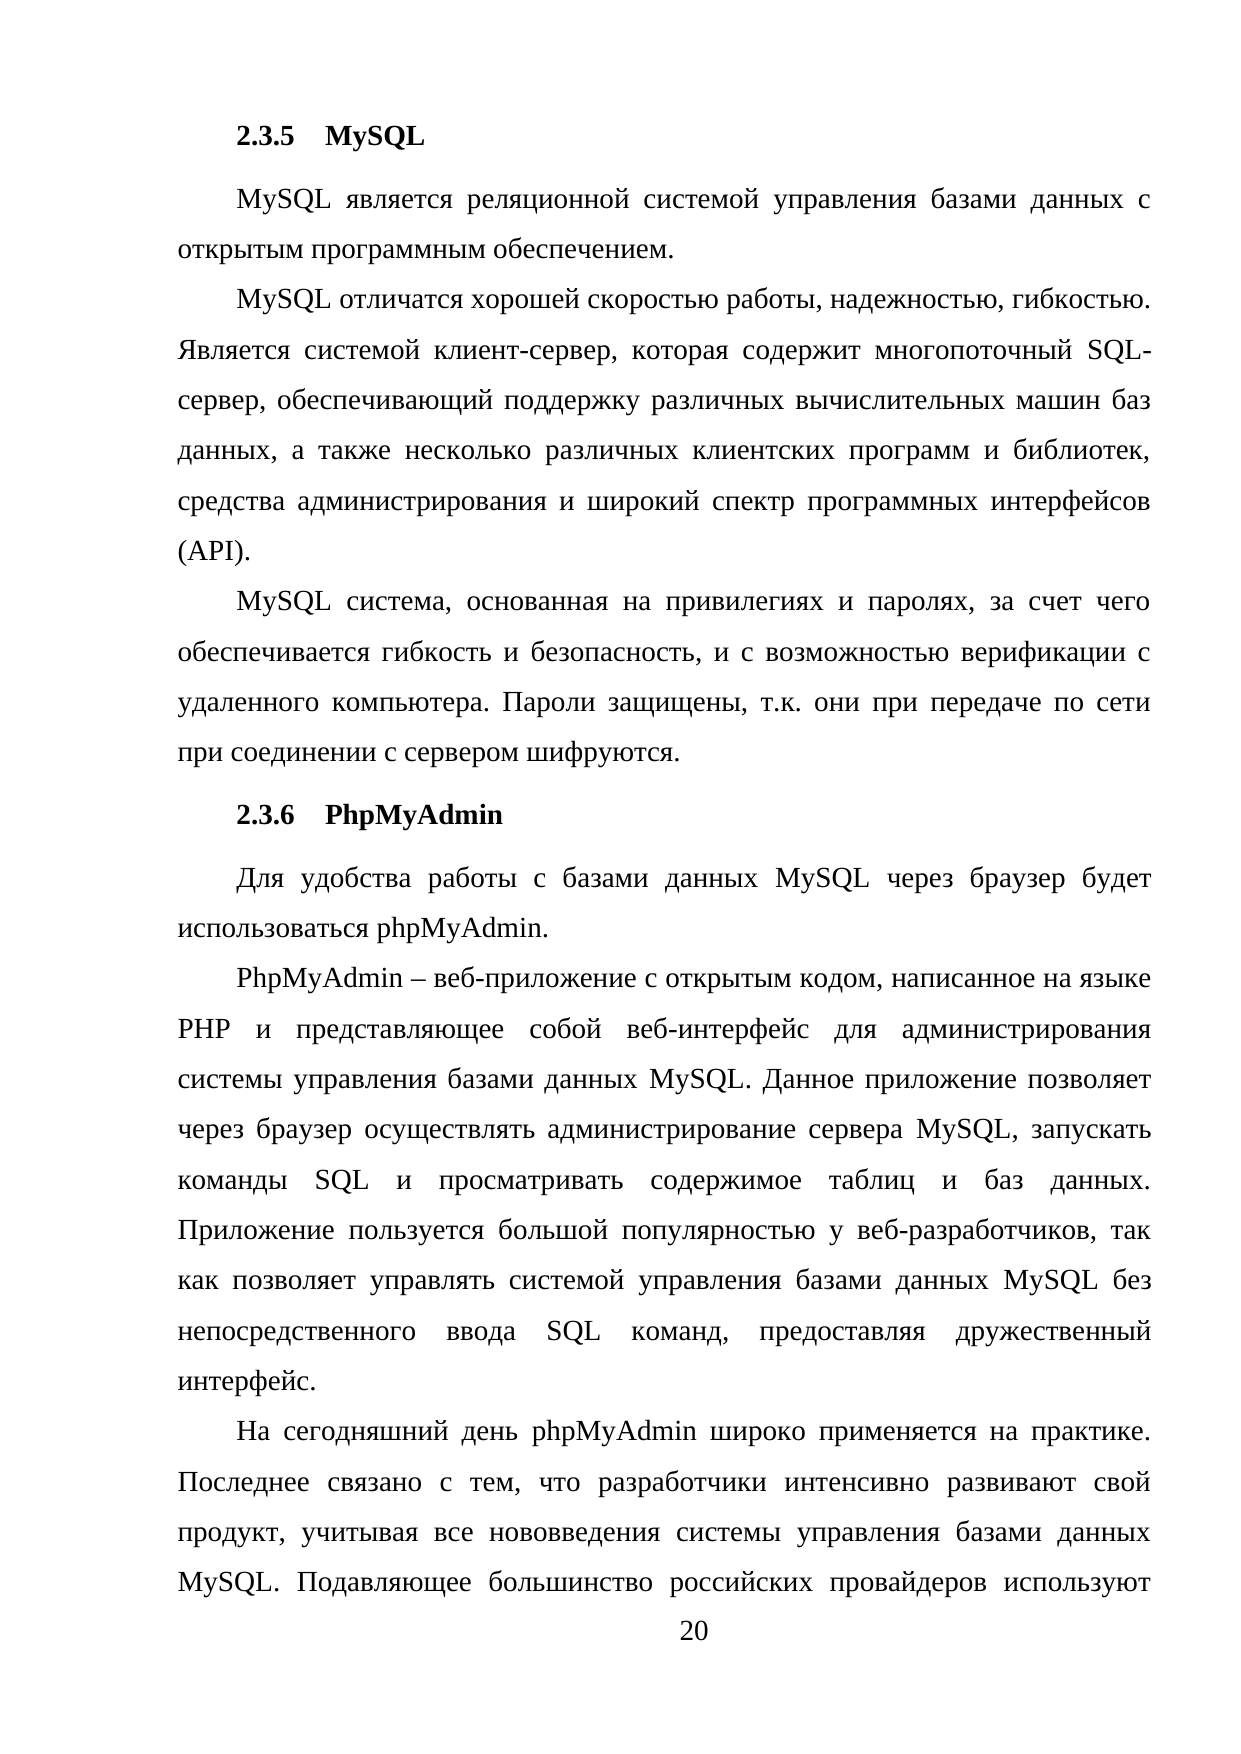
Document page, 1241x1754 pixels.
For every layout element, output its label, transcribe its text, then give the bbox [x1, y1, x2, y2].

subtitle PhpMyAdmin [177, 797, 1152, 831]
text MySQL система, основанная на привилегиях и паролях, за счет чего обеспечивается гибкость и безопасность, и с возможностью верификации с удаленного компьютера. Пароли защищены, т.к. они при передаче по сети при соединении с сервером шифруются. [177, 583, 1152, 768]
subtitle MySQL [177, 118, 1152, 152]
text Для удобства работы с базами данных MySQL через браузер будет использоваться phpMyAdmin. [177, 860, 1152, 944]
text MySQL отличатся хорошей скоростью работы, надежностью, гибкостью. Является системой клиент-сервер, которая содержит многопоточный SQL-сервер, обеспечивающий поддержку различных вычислительных машин баз данных, а также несколько различных клиентских программ и библиотек, средства администрирования и широкий спектр программных интерфейсов (API). [177, 282, 1152, 567]
text MySQL является реляционной системой управления базами данных с открытым программным обеспечением. [177, 181, 1152, 265]
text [177, 1413, 1152, 1598]
text PhpMyAdmin – веб-приложение с открытым кодом, написанное на языке PHP и представляющее собой веб-интерфейс для администрирования системы управления базами данных MySQL. Данное приложение позволяет через браузер осуществлять администрирование сервера MySQL, запускать команды SQL и просматривать содержимое таблиц и баз данных. Приложение пользуется большой популярностью у веб-разработчиков, так как позволяет управлять системой управления базами данных MySQL без непосредственного ввода SQL команд, предоставляя дружественный интерфейс. [177, 961, 1152, 1397]
